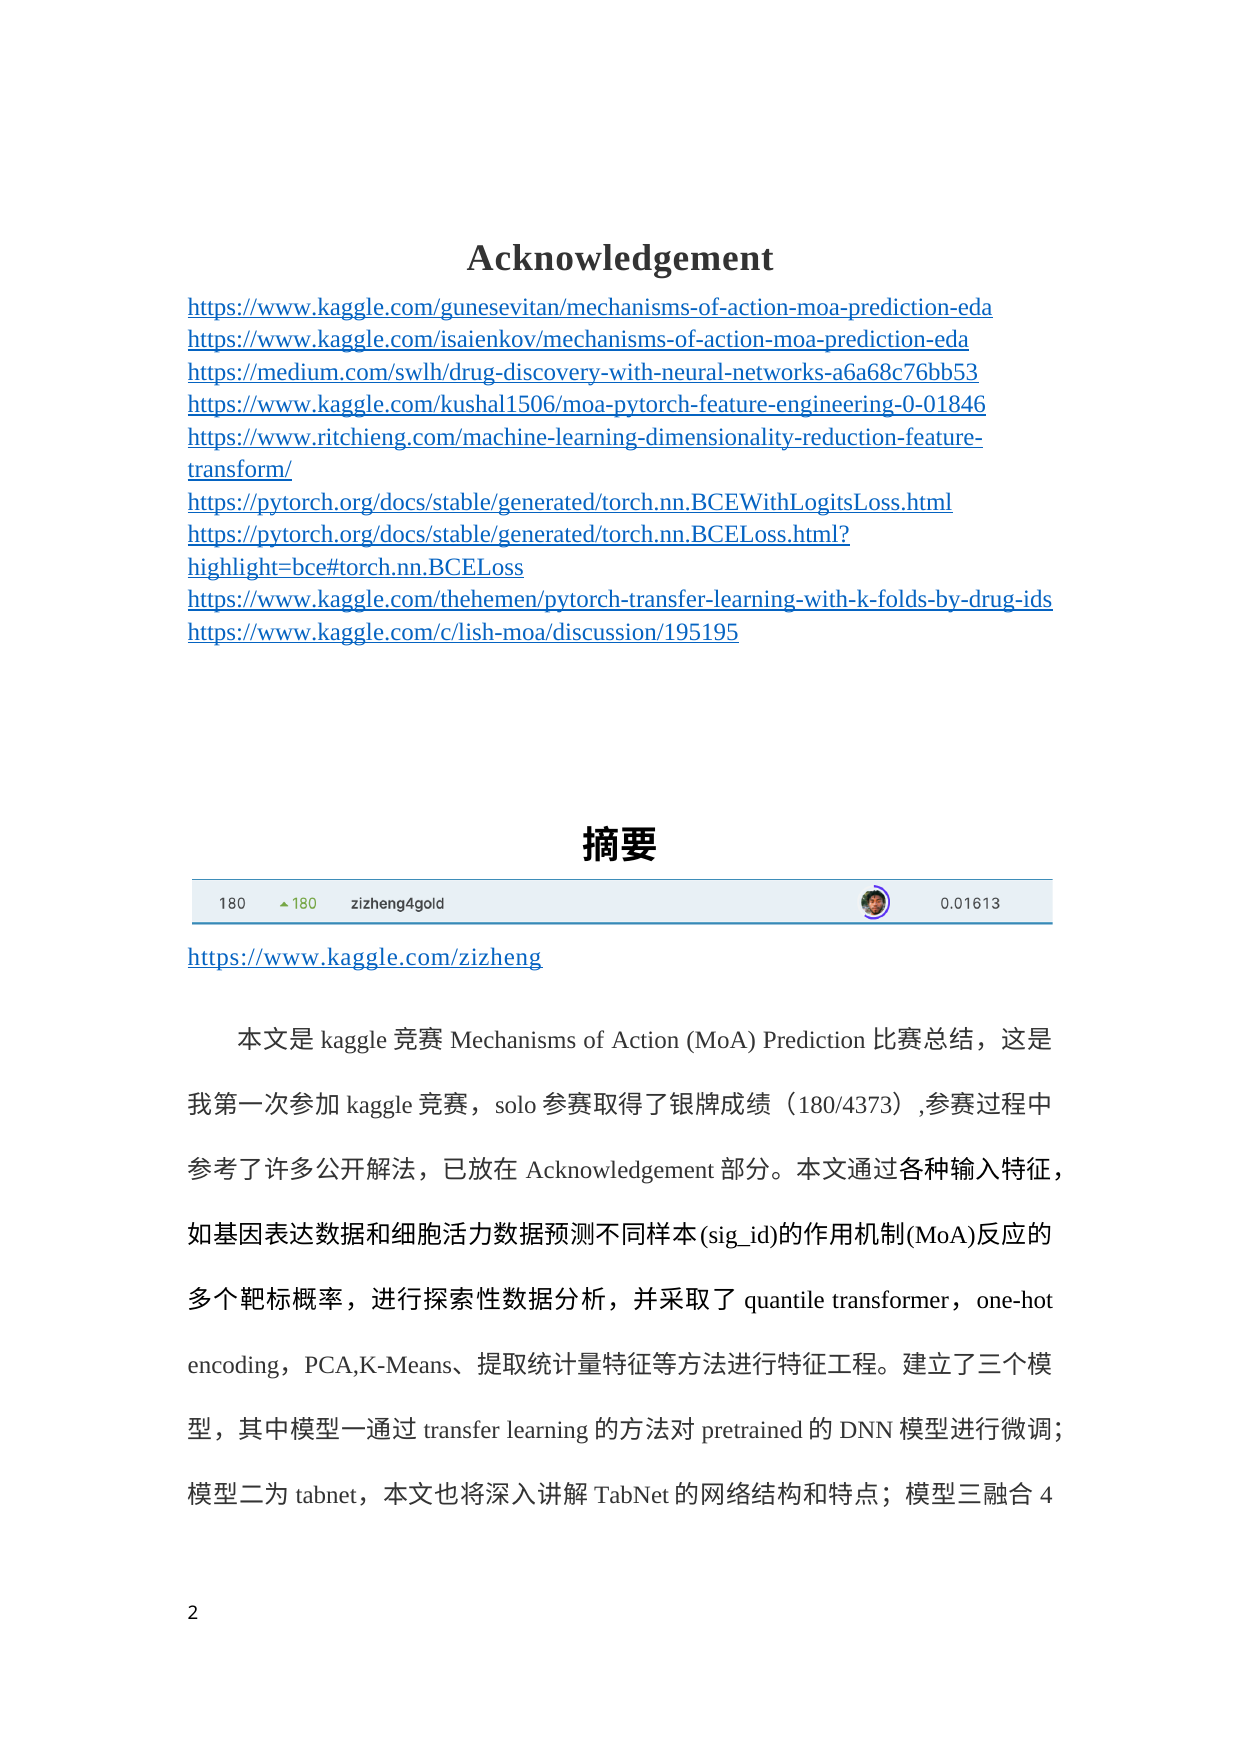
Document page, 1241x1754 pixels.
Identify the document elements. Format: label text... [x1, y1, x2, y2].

text https://www.kaggle.com/gunesevitan/mechanisms-of-action-moa-prediction-eda [187, 290, 1053, 322]
text https://www.kaggle.com/c/lish-moa/discussion/195195 [187, 615, 1053, 647]
text https://pytorch.org/docs/stable/generated/torch.nn.BCEWithLogitsLoss.html [187, 485, 1053, 517]
text https://pytorch.org/docs/stable/generated/torch.nn.BCELoss.html?highlight=bce#torch.nn.BCELoss [187, 517, 1053, 582]
text https://www.kaggle.com/thehemen/pytorch-transfer-learning-with-k-folds-by-drug-ids [187, 582, 1053, 609]
text https://www.ritchieng.com/machine-learning-dimensionality-reduction-feature-transform/ [187, 420, 1053, 485]
text Acknowledgement [187, 225, 1053, 290]
picture [187, 874, 1053, 926]
text https://www.kaggle.com/isaienkov/mechanisms-of-action-moa-prediction-eda [187, 322, 1053, 355]
text https://medium.com/swlh/drug-discovery-with-neural-networks-a6a68c76bb53 [187, 355, 1053, 387]
text 摘要 [187, 810, 1053, 874]
text https://www.kaggle.com/kushal1506/moa-pytorch-feature-engineering-0-01846 [187, 387, 1053, 420]
text https://www.kaggle.com/zizheng [187, 940, 1053, 972]
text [187, 1005, 1053, 1525]
